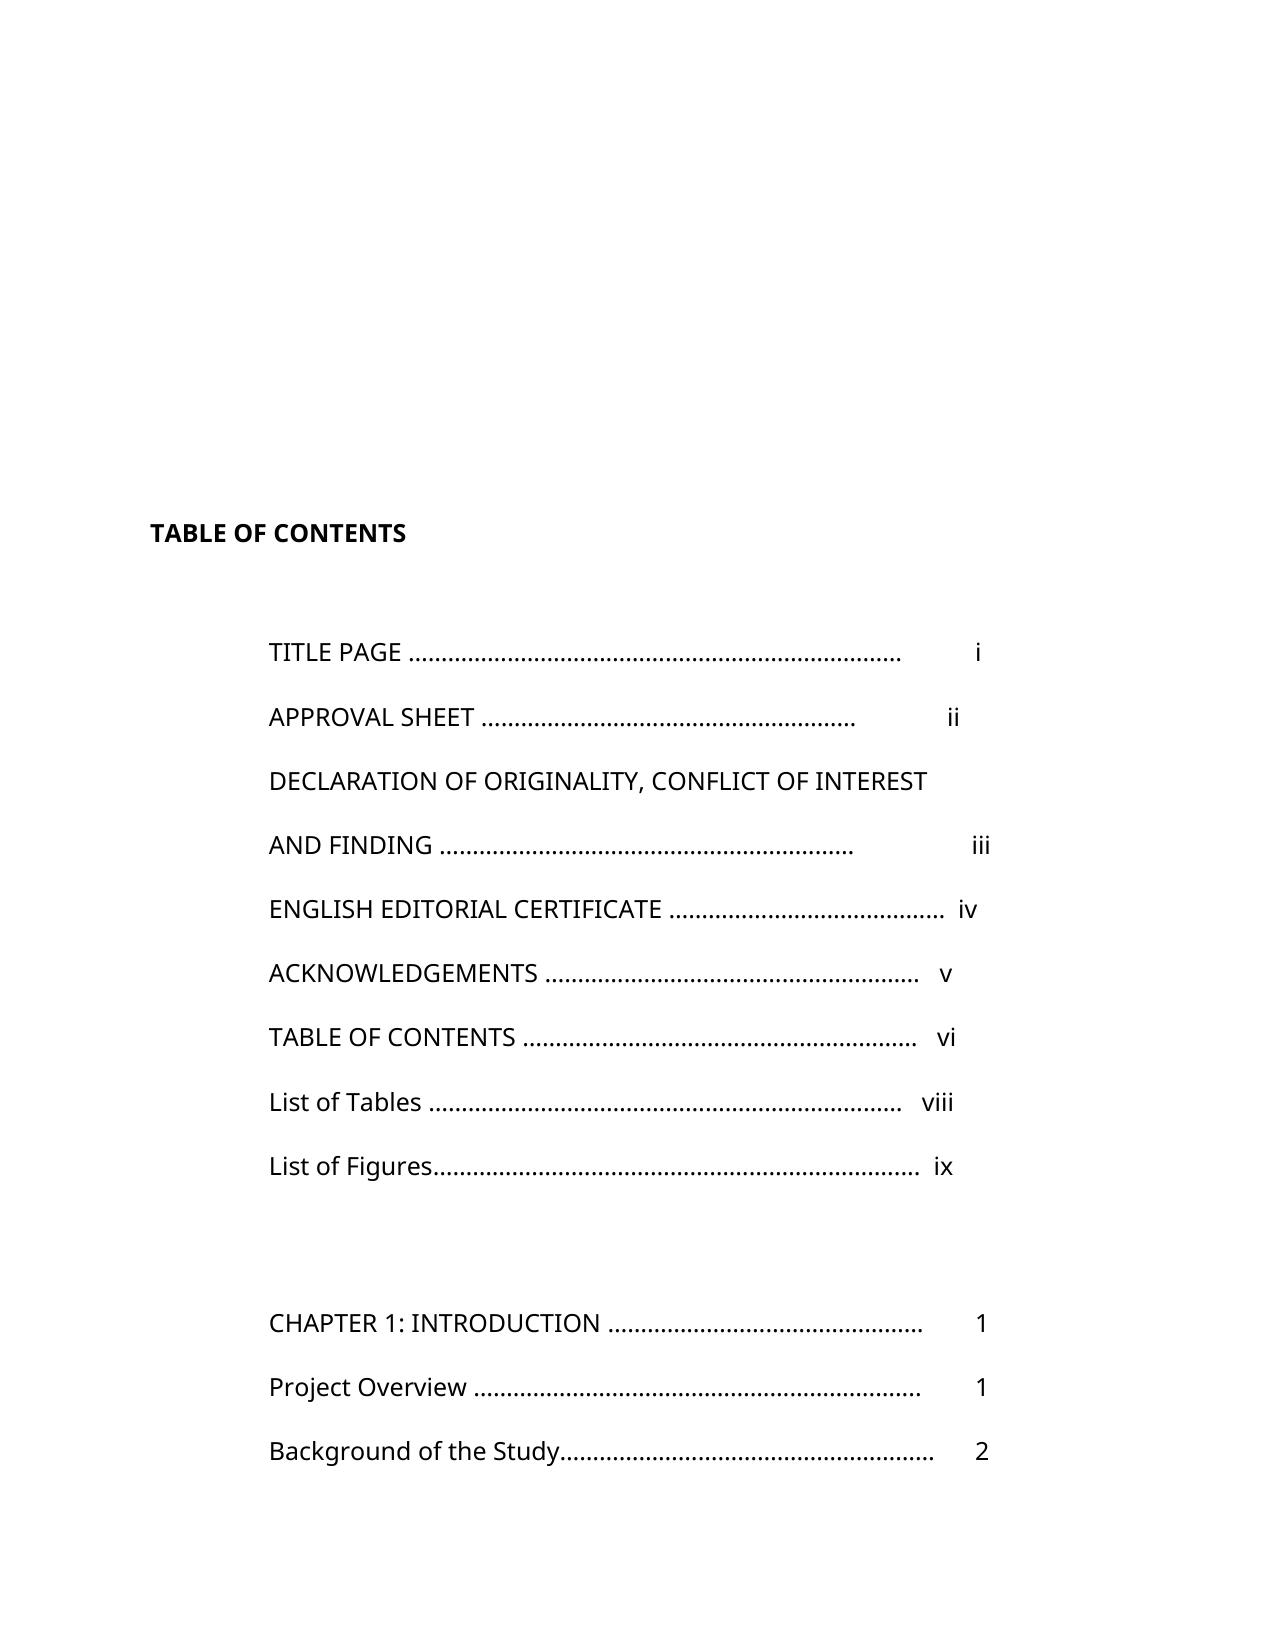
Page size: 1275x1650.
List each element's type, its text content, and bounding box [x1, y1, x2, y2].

text List of Figures……………………………………………………………..... ix [269, 1148, 1125, 1182]
text DECLARATION OF ORIGINALITY, CONFLICT OF INTEREST [269, 763, 1125, 797]
text TABLE OF CONTENTS …………………………………………………… vi [269, 1020, 1125, 1054]
text ENGLISH EDITORIAL CERTIFICATE …………………………………… iv [269, 892, 1125, 926]
text AND FINDING ……………………………………………………… iii [269, 827, 1125, 862]
text ACKNOWLEDGEMENTS ………………………………………………… v [269, 956, 1125, 990]
text APPROVAL SHEET ………………………………………………… ii [269, 699, 1125, 733]
text TITLE PAGE ………………………………………………………………… i [269, 635, 1125, 669]
text CHAPTER 1: INTRODUCTION ………………………………………… 1 [269, 1306, 1125, 1340]
text TABLE OF CONTENTS [150, 516, 1125, 550]
text Project Overview …………………………………………………….….... 1 [269, 1370, 1125, 1404]
text Background of the Study………………………………………………… 2 [269, 1434, 1125, 1468]
text List of Tables ……………………………………………………………… viii [269, 1084, 1125, 1118]
